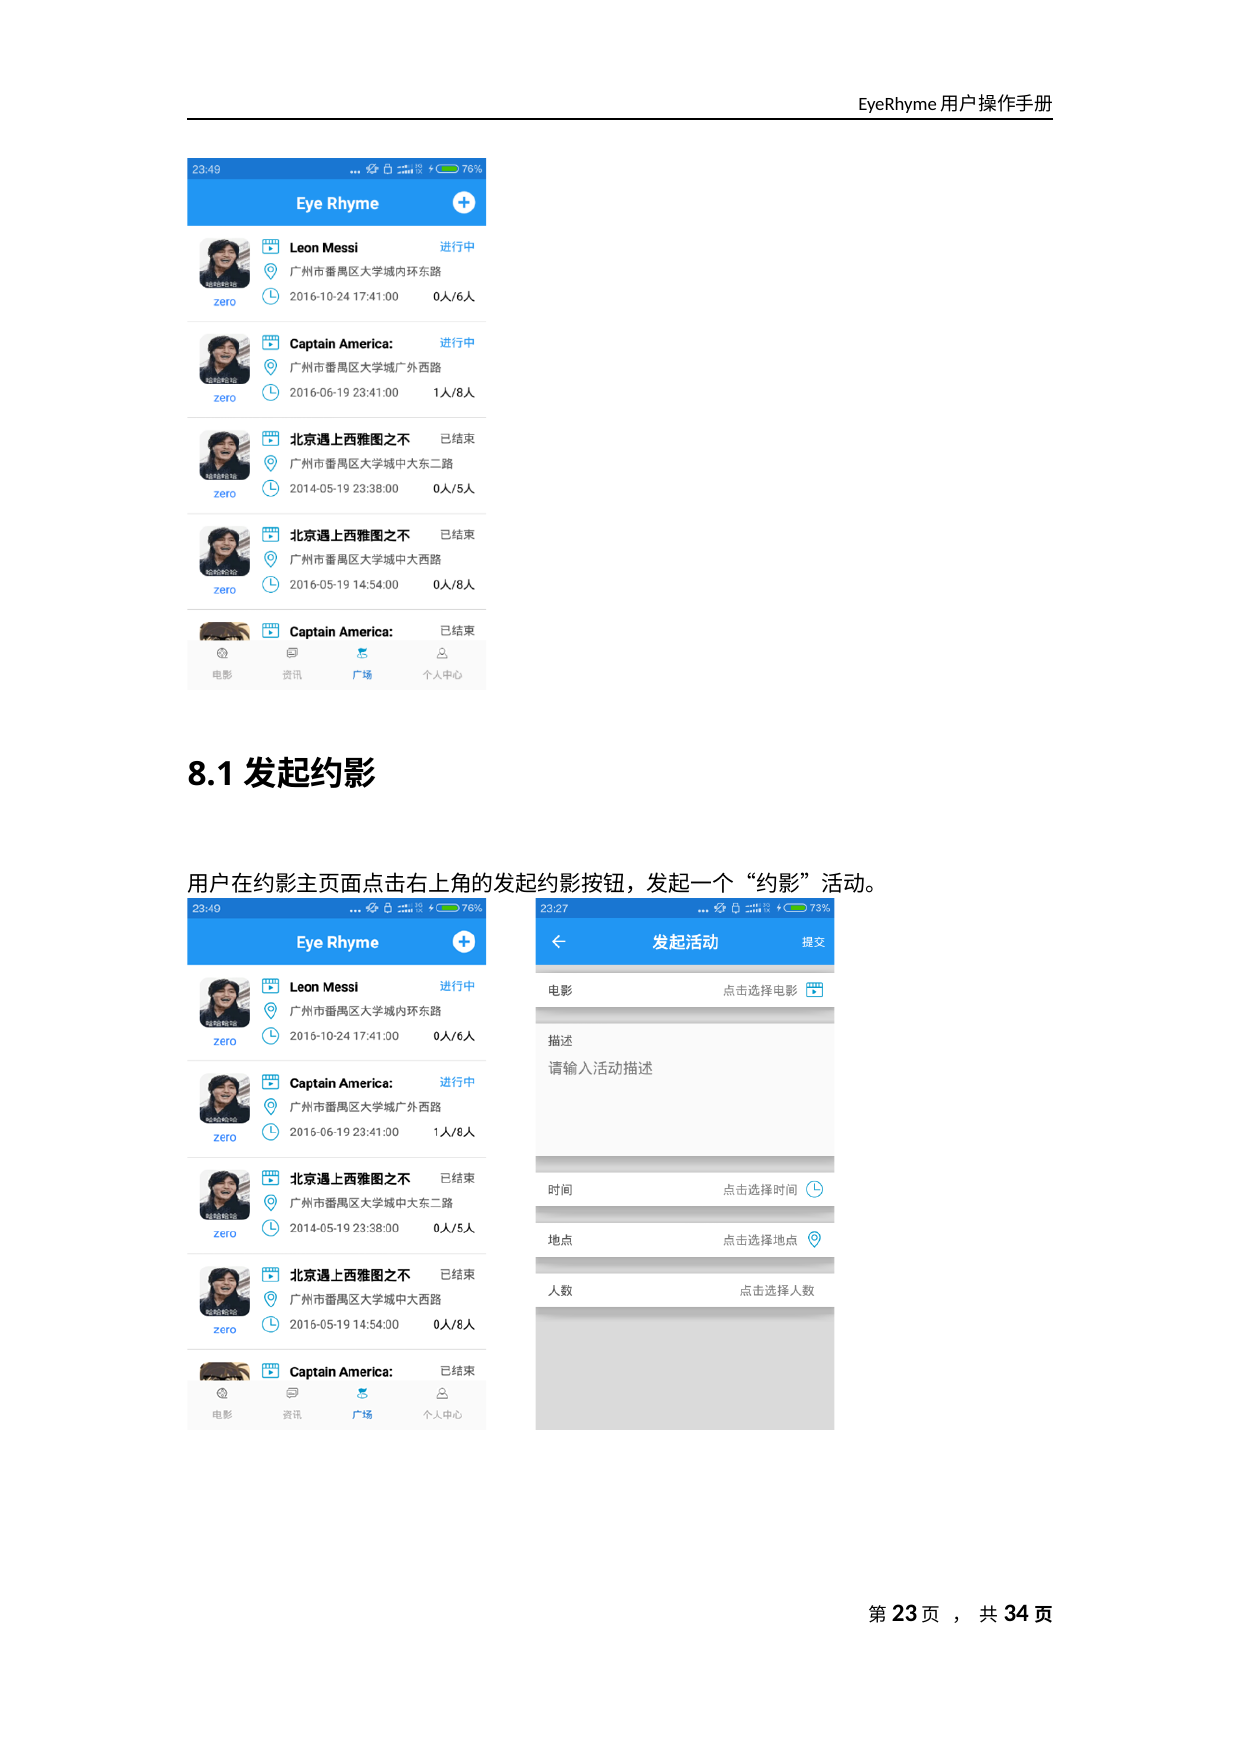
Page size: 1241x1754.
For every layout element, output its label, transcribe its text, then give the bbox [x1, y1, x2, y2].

subtitle 8.1 发起约影 [187, 738, 1053, 803]
text 用户在约影主页面点击右上角的发起约影按钮，发起一个“约影”活动。 [187, 866, 1053, 898]
picture [187, 898, 487, 1430]
picture [535, 898, 835, 1430]
picture [187, 158, 487, 690]
